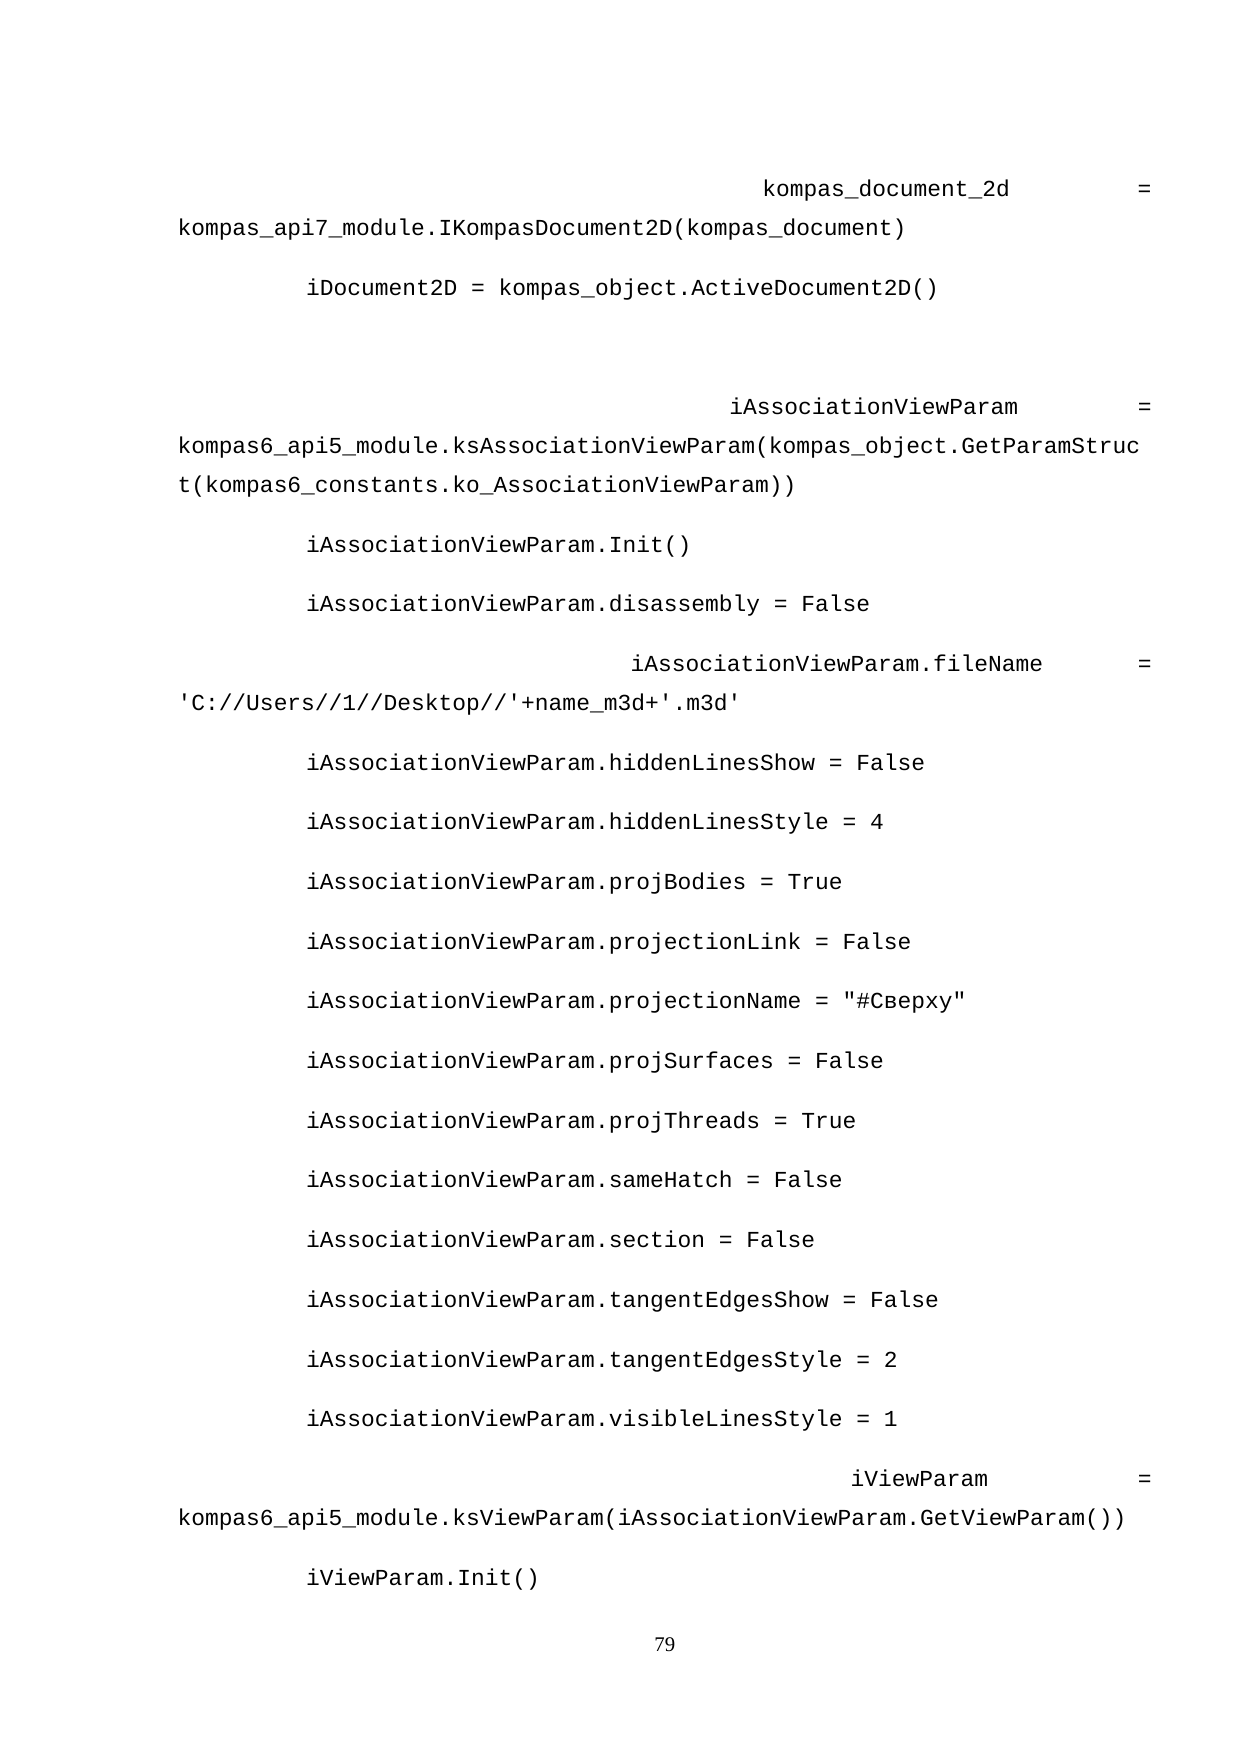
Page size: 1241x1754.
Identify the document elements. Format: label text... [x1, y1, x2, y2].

text iAssociationViewParam.projectionLink = False [177, 930, 1152, 956]
text iViewParam = kompas6_api5_module.ksViewParam(iAssociationViewParam.GetViewParam()) [177, 1467, 1152, 1532]
text iAssociationViewParam.fileName = 'C://Users//1//Desktop//'+name_m3d+'.m3d' [177, 652, 1152, 717]
text iAssociationViewParam.sameHatch = False [177, 1169, 1152, 1195]
text iAssociationViewParam.projSurfaces = False [177, 1049, 1152, 1075]
text iAssociationViewParam.projectionName = "#Сверху" [177, 990, 1152, 1016]
text iViewParam.Init() [177, 1566, 1152, 1592]
text iAssociationViewParam.projThreads = True [177, 1109, 1152, 1135]
text iAssociationViewParam.hiddenLinesShow = False [177, 751, 1152, 777]
text iAssociationViewParam.visibleLinesStyle = 1 [177, 1408, 1152, 1433]
text iAssociationViewParam.tangentEdgesShow = False [177, 1288, 1152, 1314]
text iAssociationViewParam.section = False [177, 1228, 1152, 1254]
text iAssociationViewParam.tangentEdgesStyle = 2 [177, 1348, 1152, 1374]
text kompas_document_2d = kompas_api7_module.IKompasDocument2D(kompas_document) [177, 178, 1152, 243]
text iDocument2D = kompas_object.ActiveDocument2D() [177, 276, 1152, 302]
text iAssociationViewParam.hiddenLinesStyle = 4 [177, 811, 1152, 837]
text iAssociationViewParam.Init() [177, 533, 1152, 559]
text iAssociationViewParam.disassembly = False [177, 593, 1152, 619]
text iAssociationViewParam.projBodies = True [177, 870, 1152, 896]
text iAssociationViewParam = kompas6_api5_module.ksAssociationViewParam(kompas_object.GetParamStruct(kompas6_constants.ko_AssociationViewParam)) [177, 396, 1152, 499]
